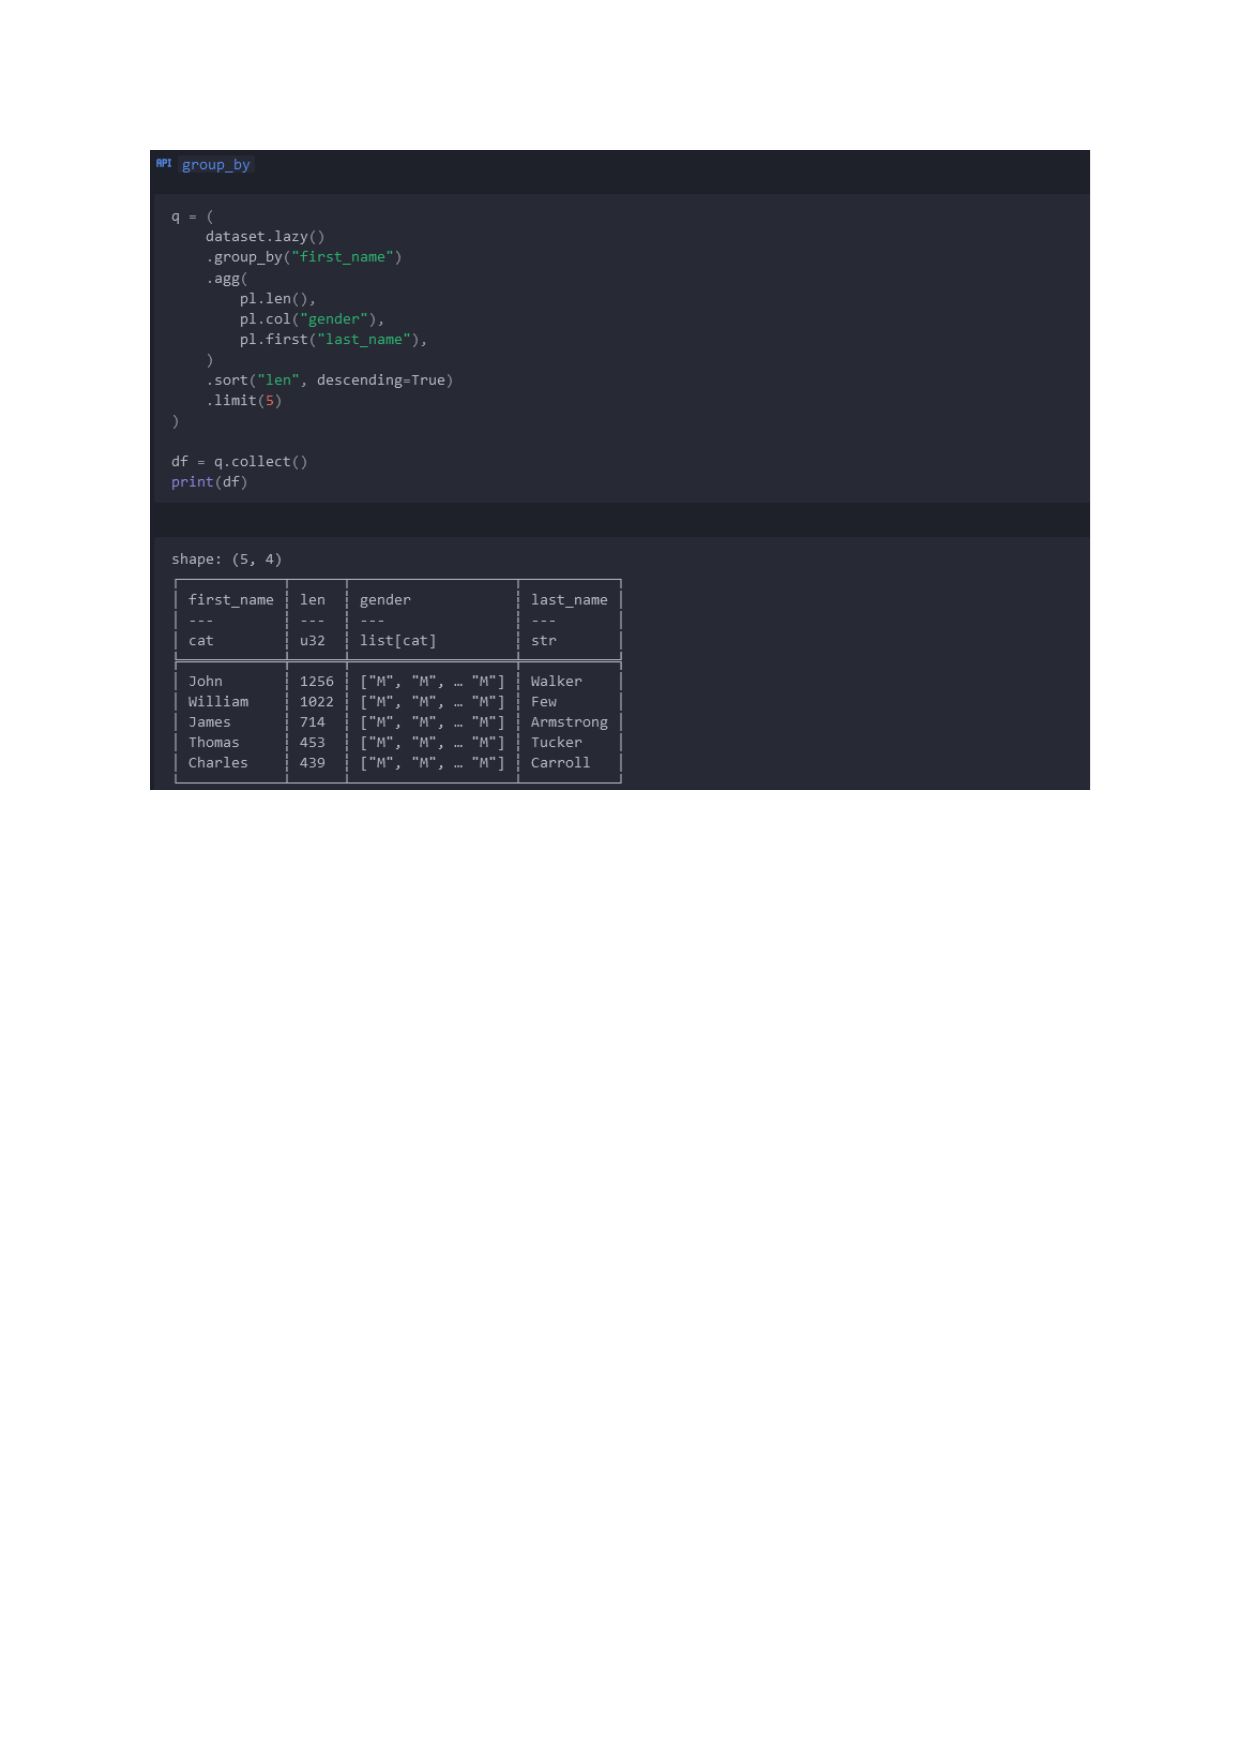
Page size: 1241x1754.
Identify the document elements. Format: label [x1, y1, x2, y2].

picture [150, 150, 1091, 790]
